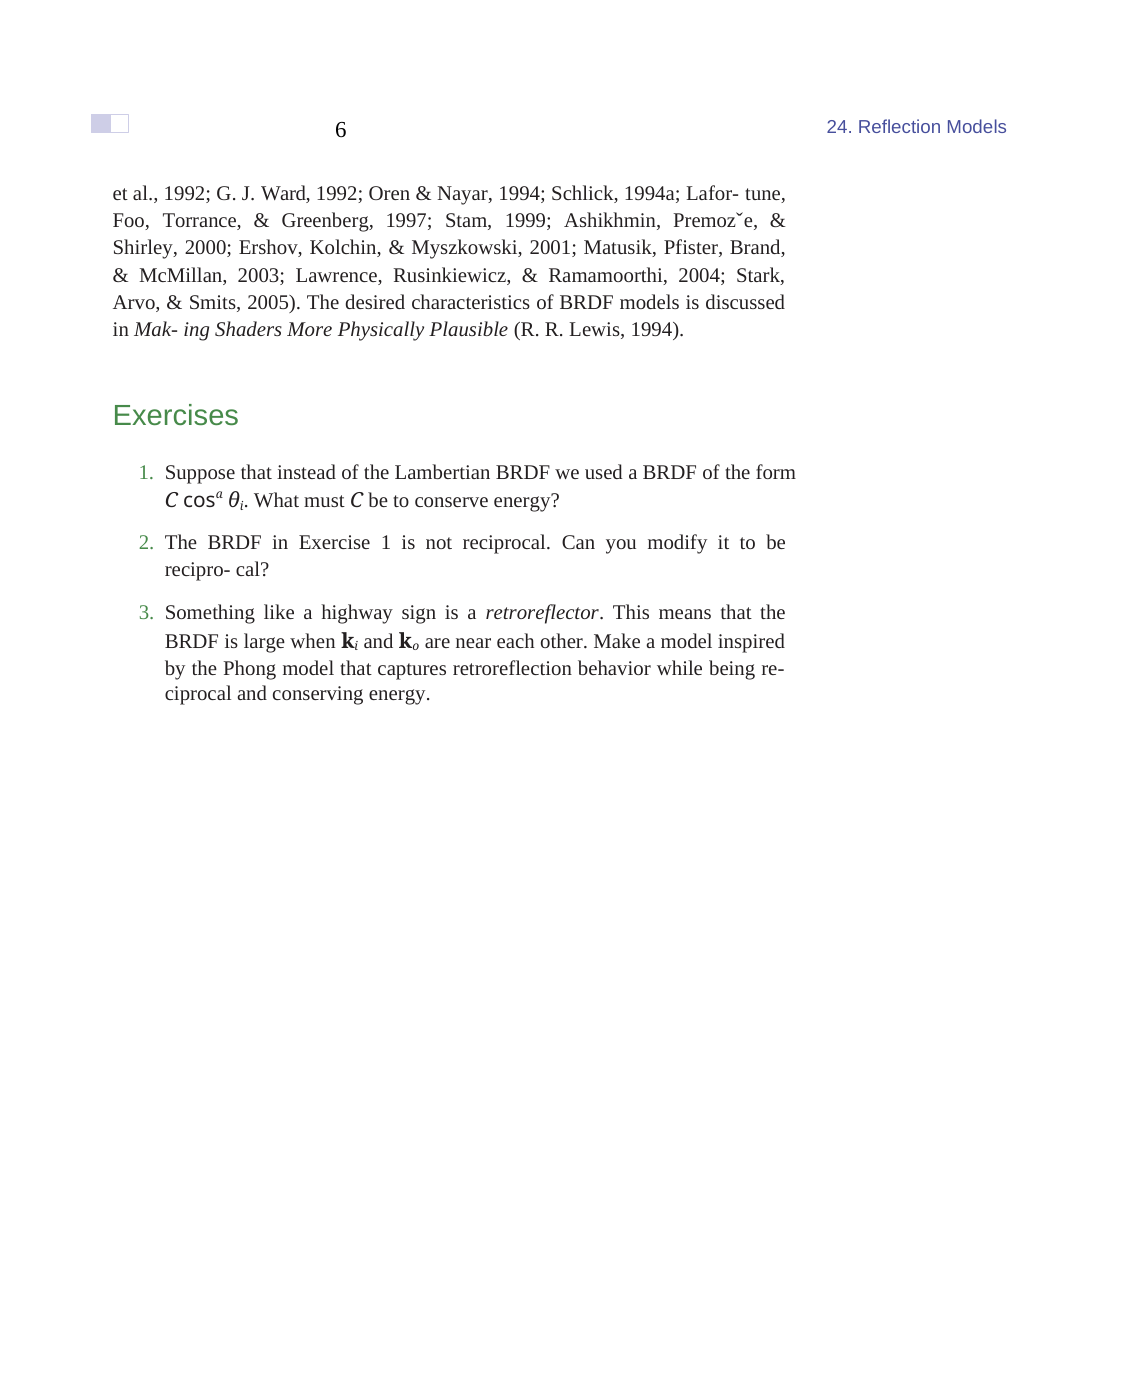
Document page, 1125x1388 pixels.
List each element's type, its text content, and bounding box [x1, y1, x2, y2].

text C cosa θi. What must C be to conserve energy? [164, 486, 1025, 514]
list Something like a highway sign is a retroreflector. This means that the BRDF is large when ki and ko are near each other. Make a model inspired by the Phong model that captures retroreflection behavior while being re- ciprocal and conserving energy. [138, 600, 786, 705]
text et al., 1992; G. J. Ward, 1992; Oren & Nayar, 1994; Schlick, 1994a; Lafor- tune, Foo, Torrance, & Greenberg, 1997; Stam, 1999; Ashikhmin, Premozˇe, & Shirley, 2000; Ershov, Kolchin, & Myszkowski, 2001; Matusik, Pfister, Brand, & McMillan, 2003; Lawrence, Rusinkiewicz, & Ramamoorthi, 2004; Stark, Arvo, & Smits, 2005). The desired characteristics of BRDF models is discussed in Mak- ing Shaders More Physically Plausible (R. R. Lewis, 1994). [112, 181, 786, 341]
subtitle Exercises [112, 398, 1025, 431]
list The BRDF in Exercise 1 is not reciprocal. Can you modify it to be recipro- cal? [138, 530, 786, 581]
list Suppose that instead of the Lambertian BRDF we used a BRDF of the form [138, 460, 1025, 484]
